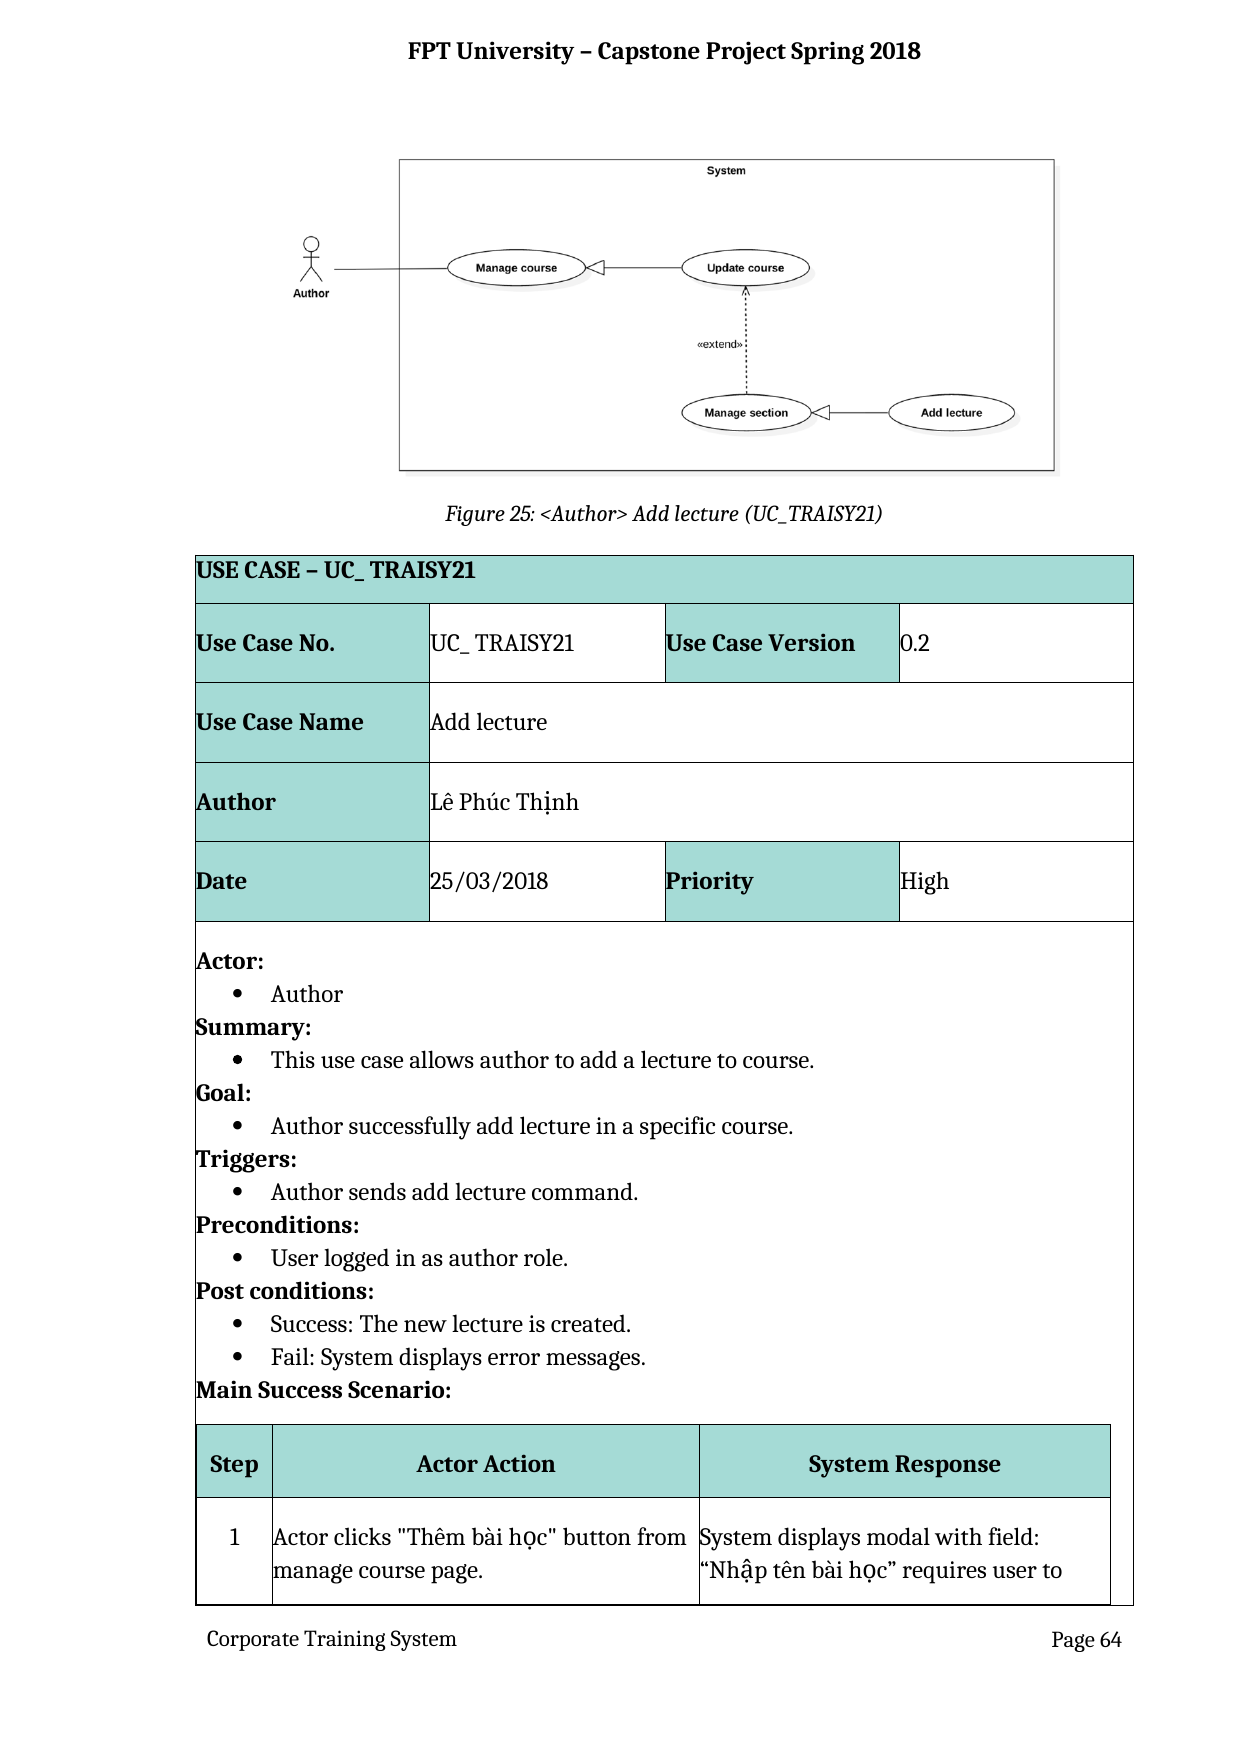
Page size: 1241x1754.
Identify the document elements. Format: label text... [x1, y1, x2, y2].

table_cell Use Case Version [666, 604, 899, 682]
table_header USE CASE – UC_ TRAISY21 [196, 556, 1133, 603]
table_cell UC_ TRAISY21 [430, 604, 665, 682]
picture [262, 147, 1067, 482]
table_cell Use Case Name [196, 683, 429, 762]
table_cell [196, 922, 1133, 1604]
table_cell 25/03/2018 [430, 842, 665, 921]
table_cell Use Case No. [196, 604, 429, 682]
table_cell Add lecture [430, 683, 1133, 762]
table_cell 0.2 [900, 604, 1133, 682]
table_cell High [900, 842, 1133, 921]
table_cell Lê Phúc Thịnh [430, 763, 1133, 841]
table_cell Date [196, 842, 429, 921]
table_cell Priority [666, 842, 899, 921]
text Figure 25: <Author> Add lecture (UC_TRAISY21) [207, 500, 1122, 527]
table_cell Author [196, 763, 429, 841]
